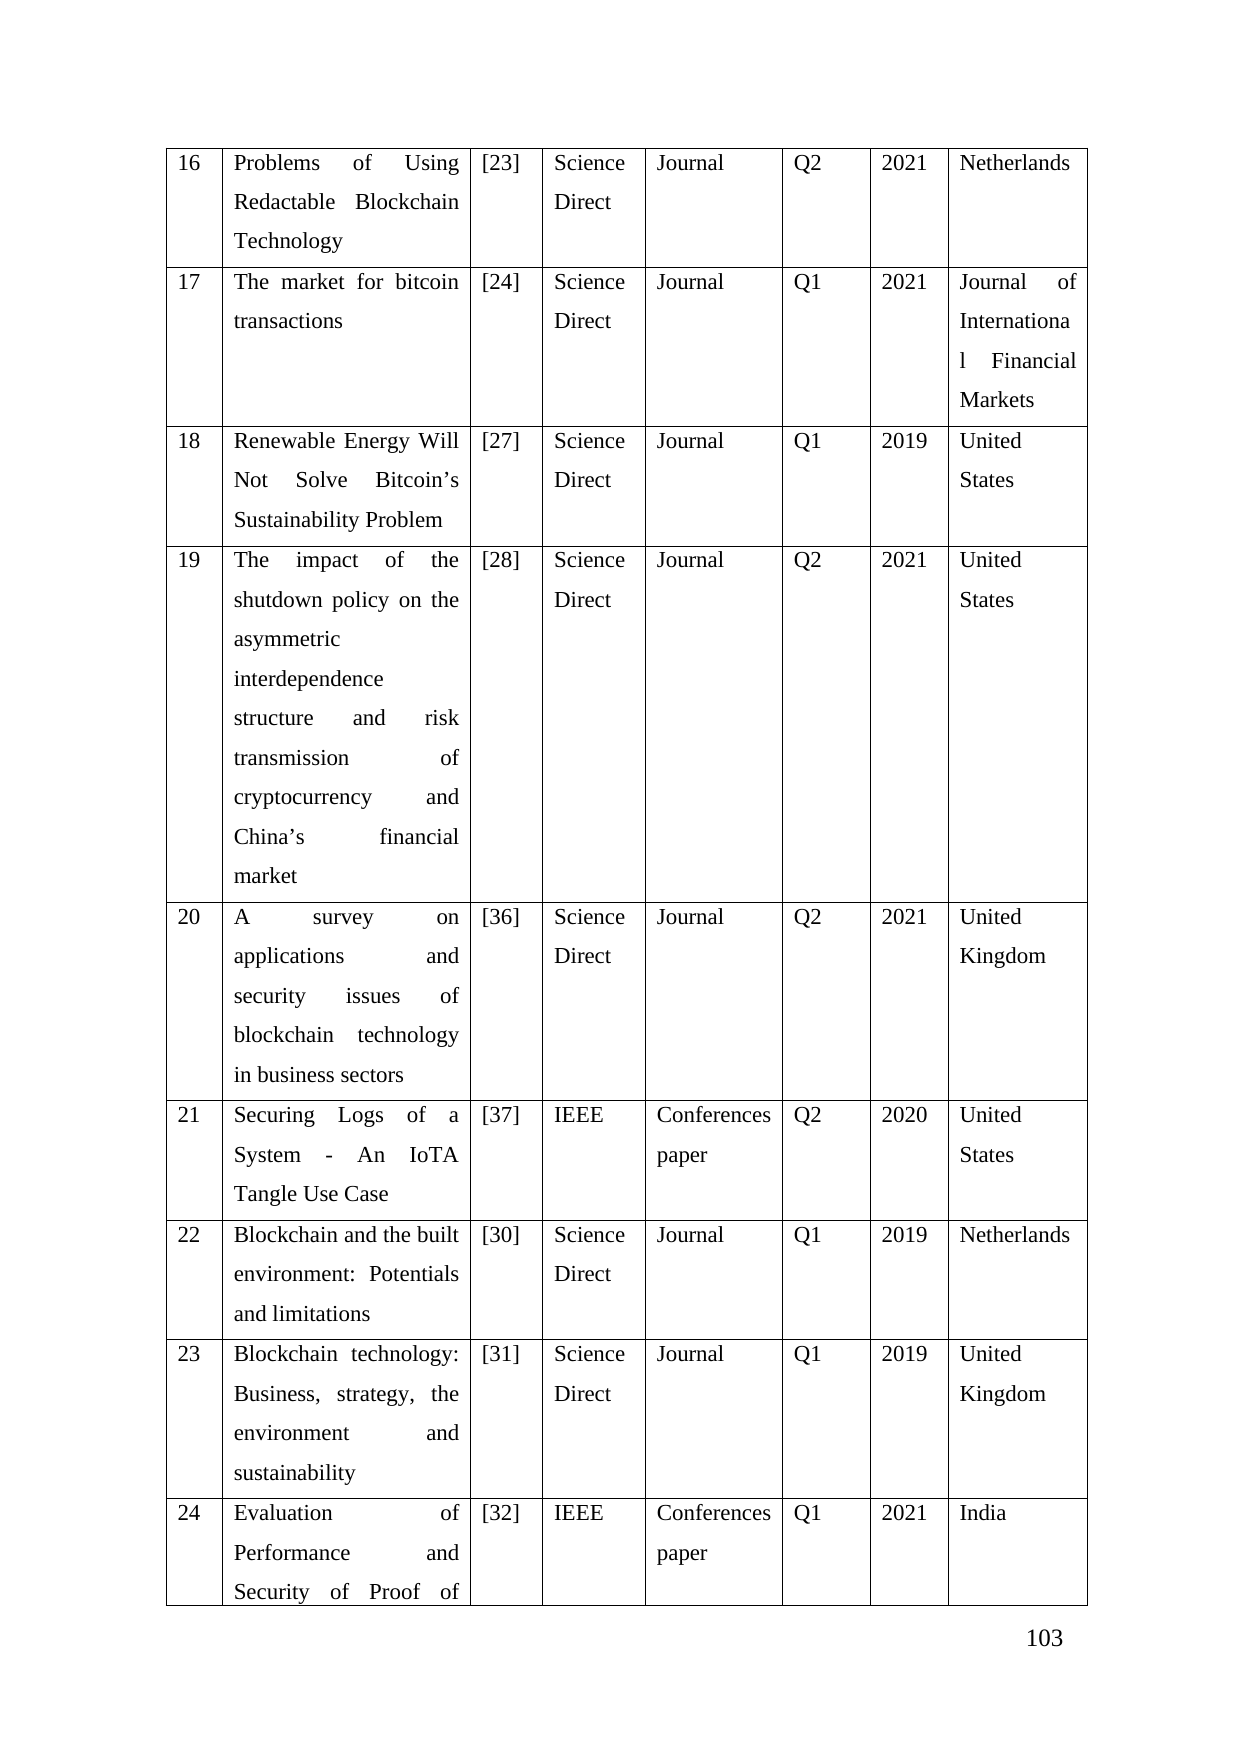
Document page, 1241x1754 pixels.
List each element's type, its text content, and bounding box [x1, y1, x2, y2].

table_cell [471, 903, 542, 1100]
table_cell [471, 1101, 542, 1220]
table_cell 2021 [871, 903, 948, 1100]
table_cell Journal of International Financial Markets [949, 268, 1087, 426]
table_cell 2019 [871, 1221, 948, 1339]
table_cell Q1 [783, 1221, 870, 1339]
table_cell 2021 [871, 149, 948, 267]
table_cell 22 [167, 1221, 222, 1339]
table_cell Q2 [783, 1101, 870, 1220]
table_cell Journal [646, 1340, 782, 1498]
table_cell 19 [167, 547, 222, 902]
table_cell 18 [167, 427, 222, 546]
table_cell 16 [167, 149, 222, 267]
table_cell Journal [646, 547, 782, 902]
table_cell Q2 [783, 903, 870, 1100]
table_cell Q1 [783, 427, 870, 546]
table_cell Journal [646, 903, 782, 1100]
table_cell United States [949, 1101, 1087, 1220]
table_cell 23 [167, 1340, 222, 1498]
table_cell 2019 [871, 427, 948, 546]
table_cell Journal [646, 427, 782, 546]
table_cell [471, 1499, 542, 1604]
table_cell [471, 268, 542, 426]
table_cell Netherlands [949, 149, 1087, 267]
table_cell 2021 [871, 1499, 948, 1604]
table_cell 2019 [871, 1340, 948, 1498]
table_cell Q1 [783, 1499, 870, 1604]
table_cell United Kingdom [949, 903, 1087, 1100]
table_cell Conferences paper [646, 1499, 782, 1604]
table_cell [471, 547, 542, 902]
table_cell Q1 [783, 1340, 870, 1498]
table_cell Conferences paper [646, 1101, 782, 1220]
table_cell 2021 [871, 547, 948, 902]
table_cell Science Direct [543, 1221, 645, 1339]
table_cell Q2 [783, 547, 870, 902]
table_cell Journal [646, 149, 782, 267]
table_cell Journal [646, 1221, 782, 1339]
table_cell Renewable Energy Will Not Solve Bitcoin’s Sustainability Problem [223, 427, 470, 546]
table_cell 2020 [871, 1101, 948, 1220]
table_cell 17 [167, 268, 222, 426]
table_cell Science Direct [543, 268, 645, 426]
table_cell United Kingdom [949, 1340, 1087, 1498]
table_cell 24 [167, 1499, 222, 1604]
table_cell [471, 1221, 542, 1339]
table_cell [471, 149, 542, 267]
table_cell 20 [167, 903, 222, 1100]
table_cell Science Direct [543, 547, 645, 902]
table_cell [471, 1340, 542, 1498]
table_cell Securing Logs of a System - An IoTA Tangle Use Case [223, 1101, 470, 1220]
table_cell A survey on applications and security issues of blockchain technology in business sectors [223, 903, 470, 1100]
table_cell IEEE [543, 1101, 645, 1220]
table_cell United States [949, 547, 1087, 902]
table_cell Q2 [783, 149, 870, 267]
table_cell Q1 [783, 268, 870, 426]
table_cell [223, 1499, 470, 1604]
table_cell Science Direct [543, 149, 645, 267]
table_cell 21 [167, 1101, 222, 1220]
table_cell 2021 [871, 268, 948, 426]
table_cell Problems of Using Redactable Blockchain Technology [223, 149, 470, 267]
table_cell The impact of the shutdown policy on the asymmetric interdependence structure and risk transmission of cryptocurrency and China’s financial market [223, 547, 470, 902]
table_cell Science Direct [543, 427, 645, 546]
table_cell India [949, 1499, 1087, 1604]
table_cell Journal [646, 268, 782, 426]
table_cell Science Direct [543, 1340, 645, 1498]
table_cell The market for bitcoin transactions [223, 268, 470, 426]
table_cell Blockchain technology: Business, strategy, the environment and sustainability [223, 1340, 470, 1498]
table_cell Science Direct [543, 903, 645, 1100]
table_cell IEEE [543, 1499, 645, 1604]
table_cell Netherlands [949, 1221, 1087, 1339]
table_cell Blockchain and the built environment: Potentials and limitations [223, 1221, 470, 1339]
table_cell [471, 427, 542, 546]
table_cell United States [949, 427, 1087, 546]
